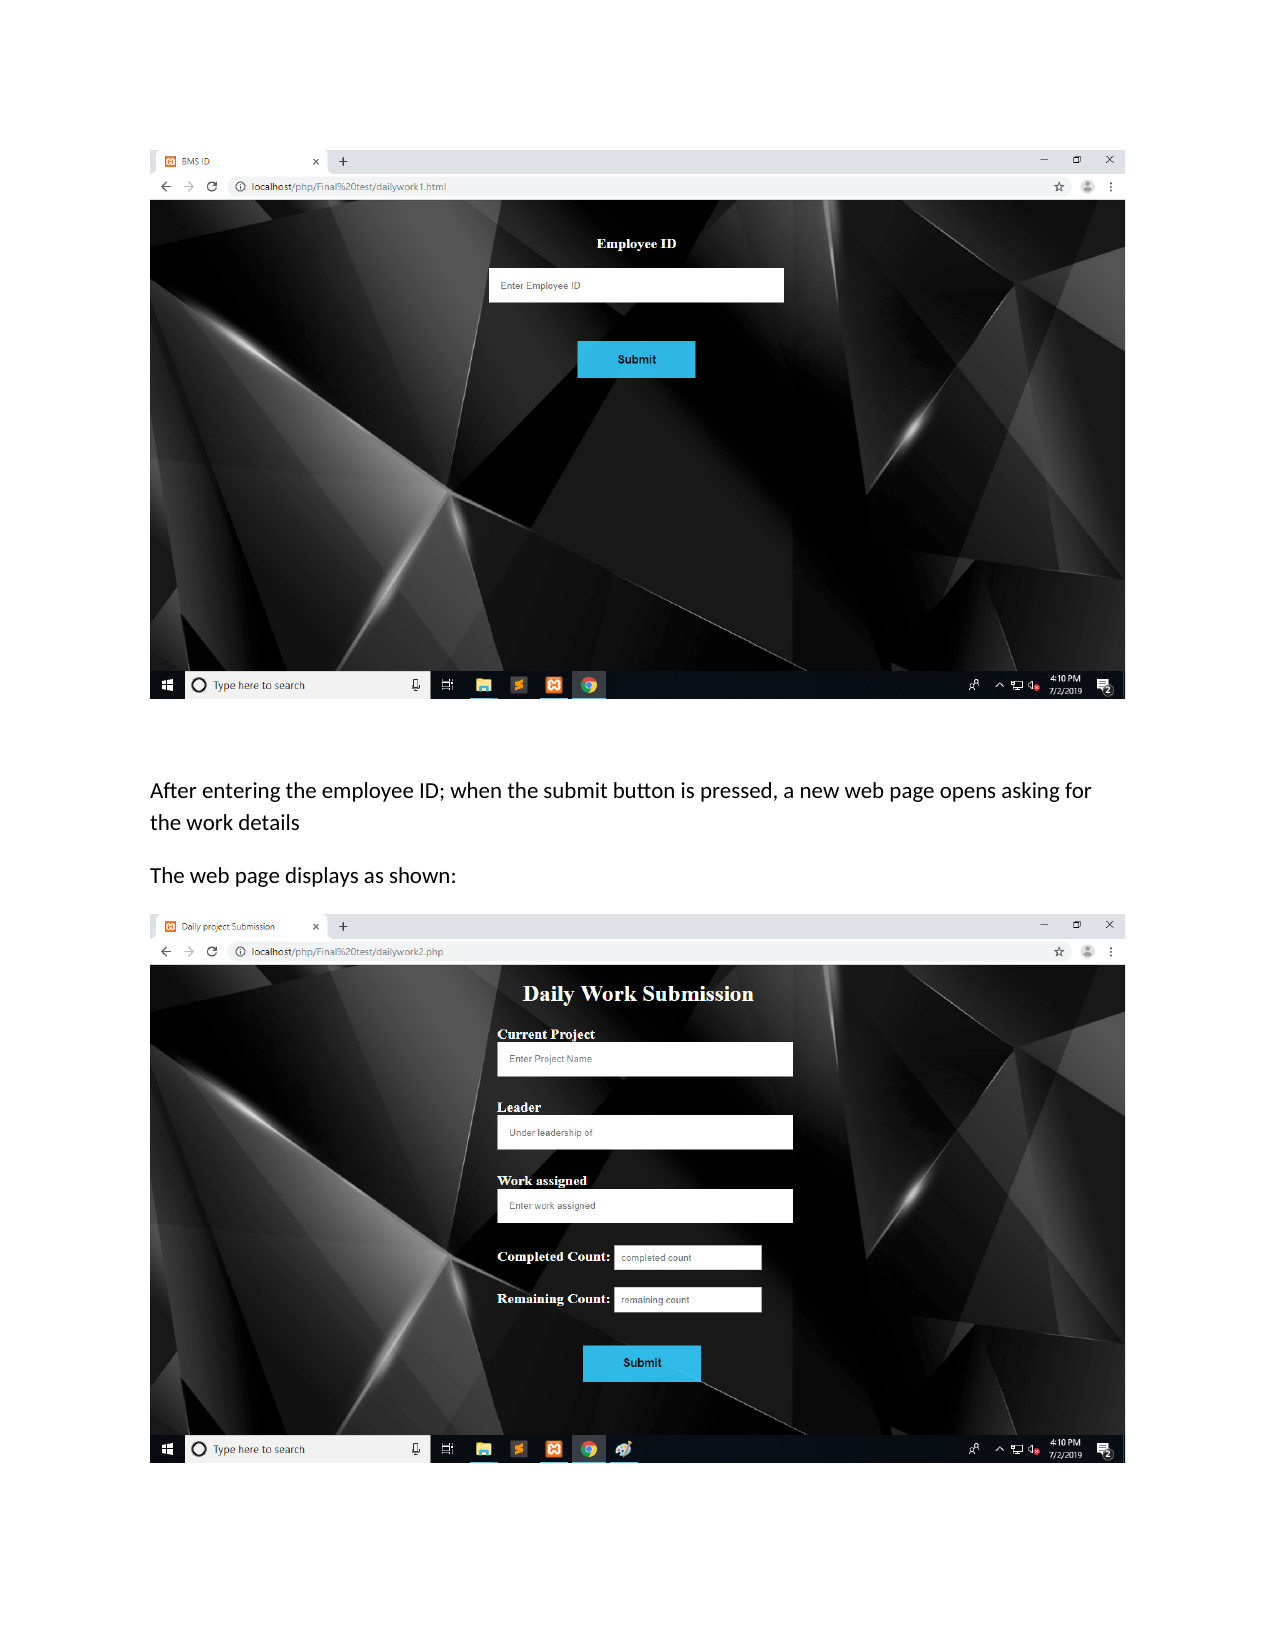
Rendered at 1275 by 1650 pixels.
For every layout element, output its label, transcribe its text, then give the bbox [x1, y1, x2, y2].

text The web page displays as shown: [150, 861, 1125, 889]
text After entering the employee ID; when the submit button is pressed, a new web page opens asking for the work details [150, 776, 1125, 836]
picture [150, 150, 1125, 699]
picture [150, 914, 1125, 1463]
